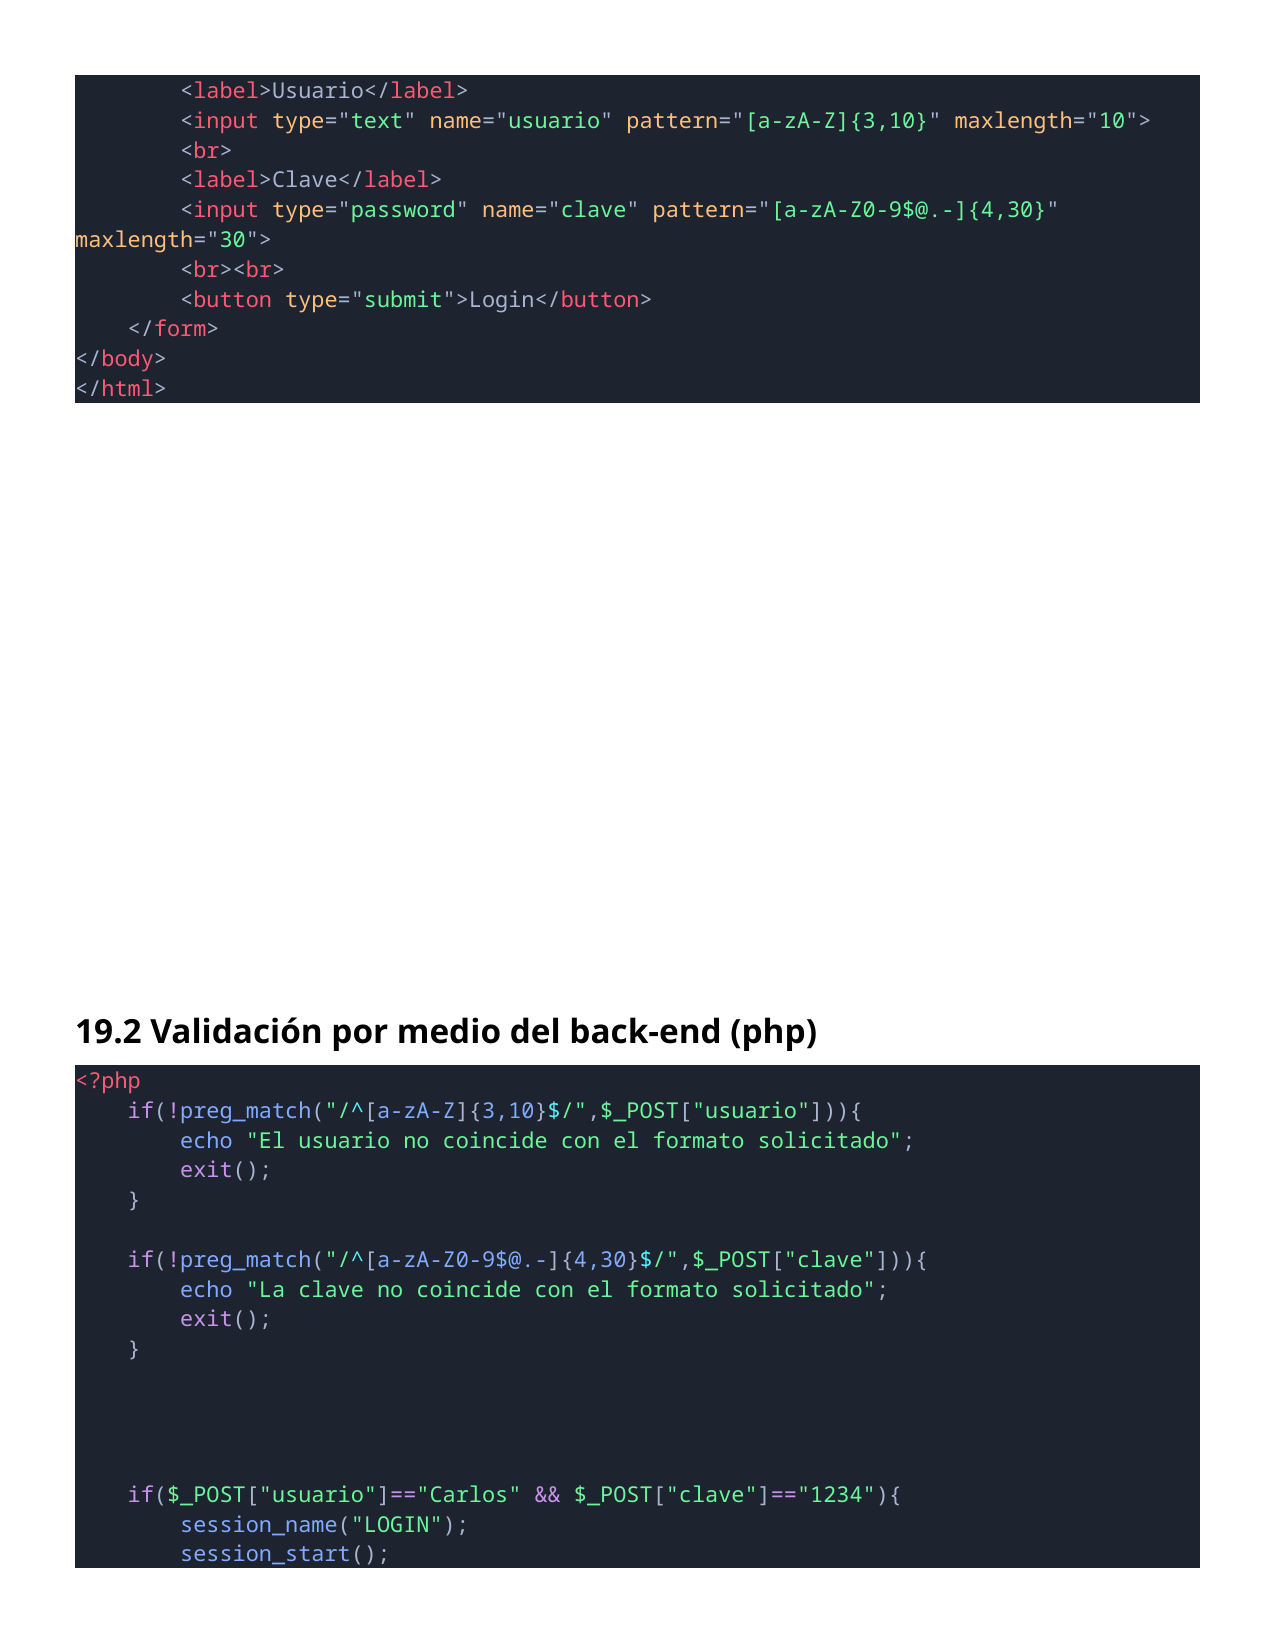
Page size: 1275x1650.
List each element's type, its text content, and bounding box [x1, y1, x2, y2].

text </body> [75, 343, 1200, 373]
text if($_POST["usuario"]=="Carlos" && $_POST["clave"]=="1234"){ [75, 1479, 1200, 1508]
text <label>Usuario</label> [75, 75, 1200, 105]
text } [75, 1184, 1200, 1214]
text </html> [75, 373, 1200, 403]
text </form> [75, 313, 1200, 343]
text echo "El usuario no coincide con el formato solicitado"; [75, 1124, 1200, 1154]
text <br> [75, 134, 1200, 164]
text if(!preg_match("/^[a-zA-Z]{3,10}$/",$_POST["usuario"])){ [75, 1095, 1200, 1124]
subtitle 19.2 Validación por medio del back-end (php) [75, 1008, 1200, 1053]
text echo "La clave no coincide con el formato solicitado"; [75, 1273, 1200, 1303]
text <button type="submit">Login</button> [75, 283, 1200, 313]
text <input type="password" name="clave" pattern="[a-zA-Z0-9$@.-]{4,30}" maxlength="30"> [75, 194, 1200, 254]
text <label>Clave</label> [75, 164, 1200, 194]
text exit(); [75, 1303, 1200, 1333]
text session_name("LOGIN"); [75, 1508, 1200, 1538]
text exit(); [75, 1154, 1200, 1184]
text <br><br> [75, 254, 1200, 283]
text <input type="text" name="usuario" pattern="[a-zA-Z]{3,10}" maxlength="10"> [75, 105, 1200, 134]
text if(!preg_match("/^[a-zA-Z0-9$@.-]{4,30}$/",$_POST["clave"])){ [75, 1244, 1200, 1273]
text } [75, 1333, 1200, 1363]
text <?php [75, 1065, 1200, 1095]
text session_start(); [75, 1538, 1200, 1568]
